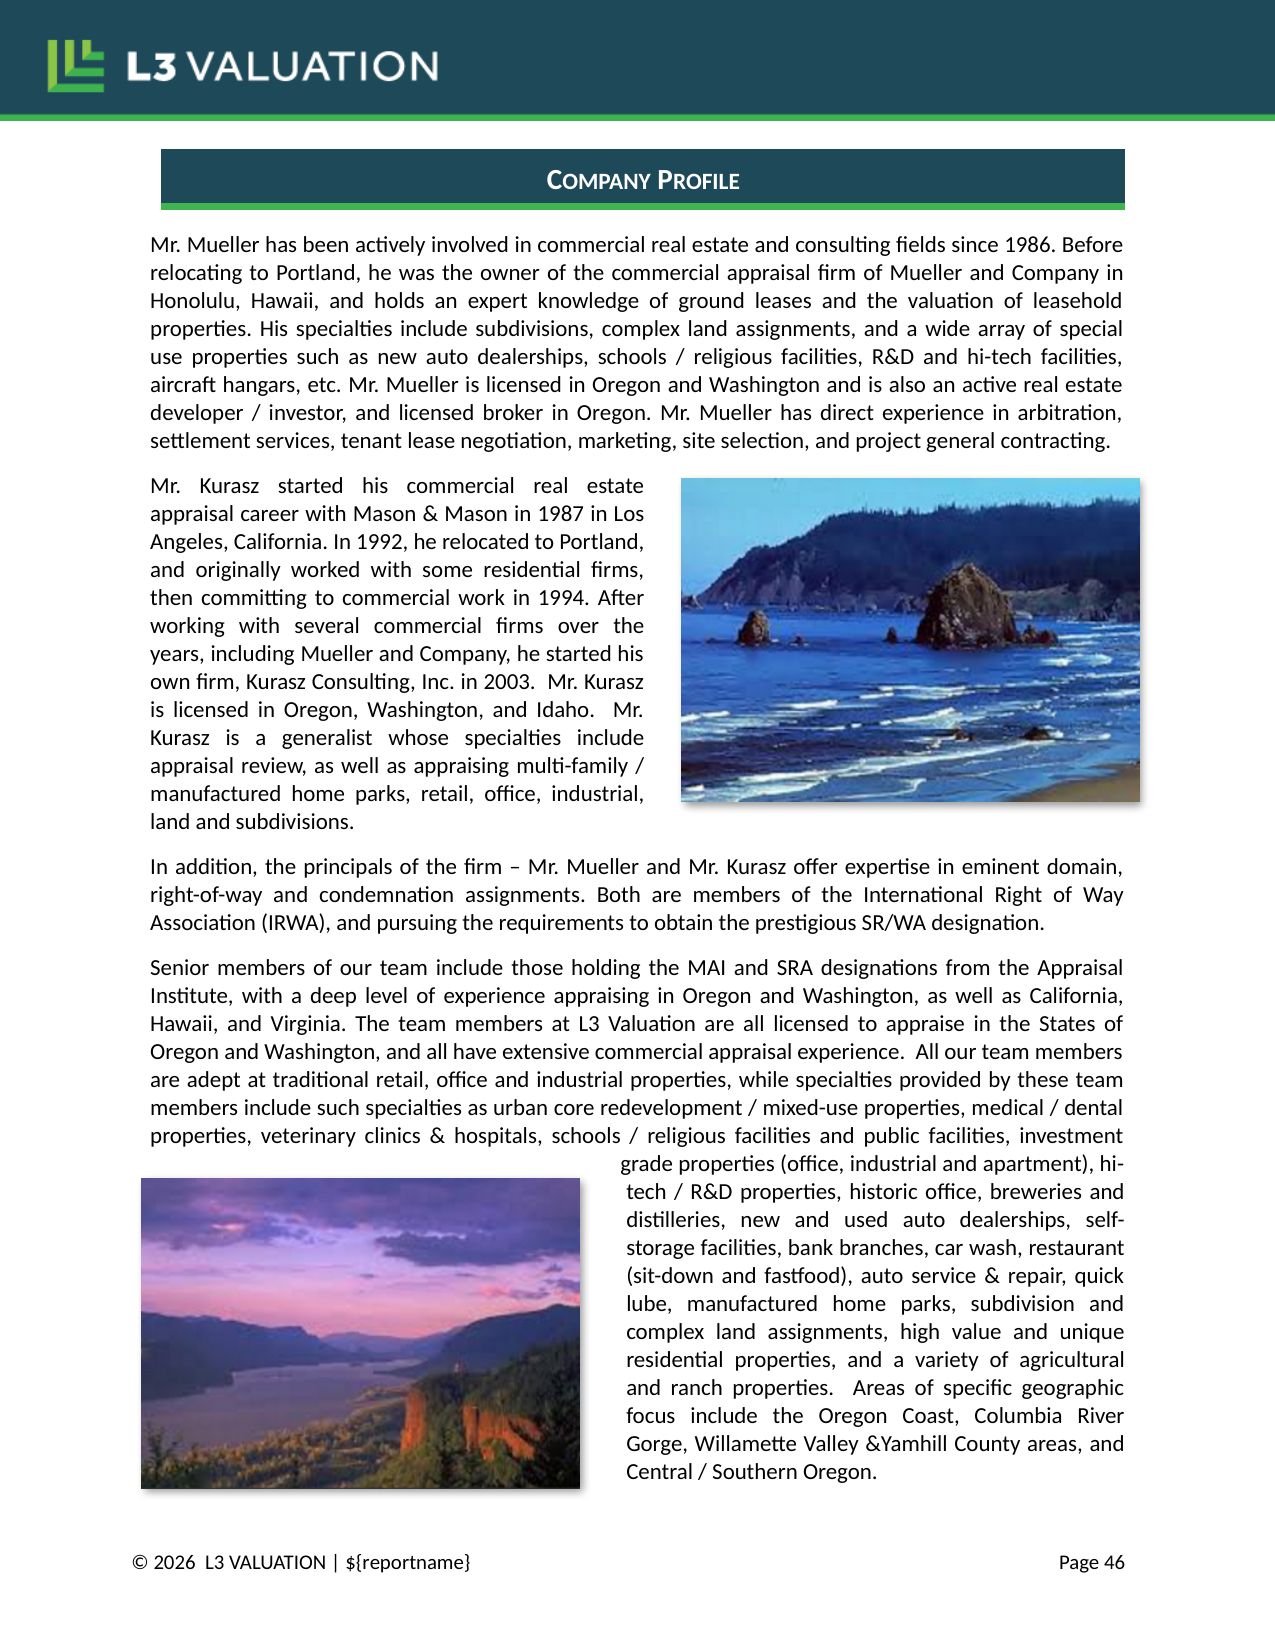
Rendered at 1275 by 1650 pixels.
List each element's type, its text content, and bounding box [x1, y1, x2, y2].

text Mr. Mueller has been actively involved in commercial real estate and consulting fields since 1986. Before relocating to Portland, he was the owner of the commercial appraisal firm of Mueller and Company in Honolulu, Hawaii, and holds an expert knowledge of ground leases and the valuation of leasehold properties. His specialties include subdivisions, complex land assignments, and a wide array of special use properties such as new auto dealerships, schools / religious facilities, R&D and hi-tech facilities, aircraft hangars, etc. Mr. Mueller is licensed in Oregon and Washington and is also an active real estate developer / investor, and licensed broker in Oregon. Mr. Mueller has direct experience in arbitration, settlement services, tenant lease negotiation, marketing, site selection, and project general contracting. [150, 230, 1125, 454]
text In addition, the principals of the firm – Mr. Mueller and Mr. Kurasz offer expertise in eminent domain, right-of-way and condemnation assignments. Both are members of the International Right of Way Association (IRWA), and pursuing the requirements to obtain the prestigious SR/WA designation. [150, 852, 1125, 936]
picture [0, 0, 1275, 121]
picture [681, 478, 1140, 802]
picture [141, 1178, 580, 1489]
table_header Company Profile [161, 149, 1125, 203]
